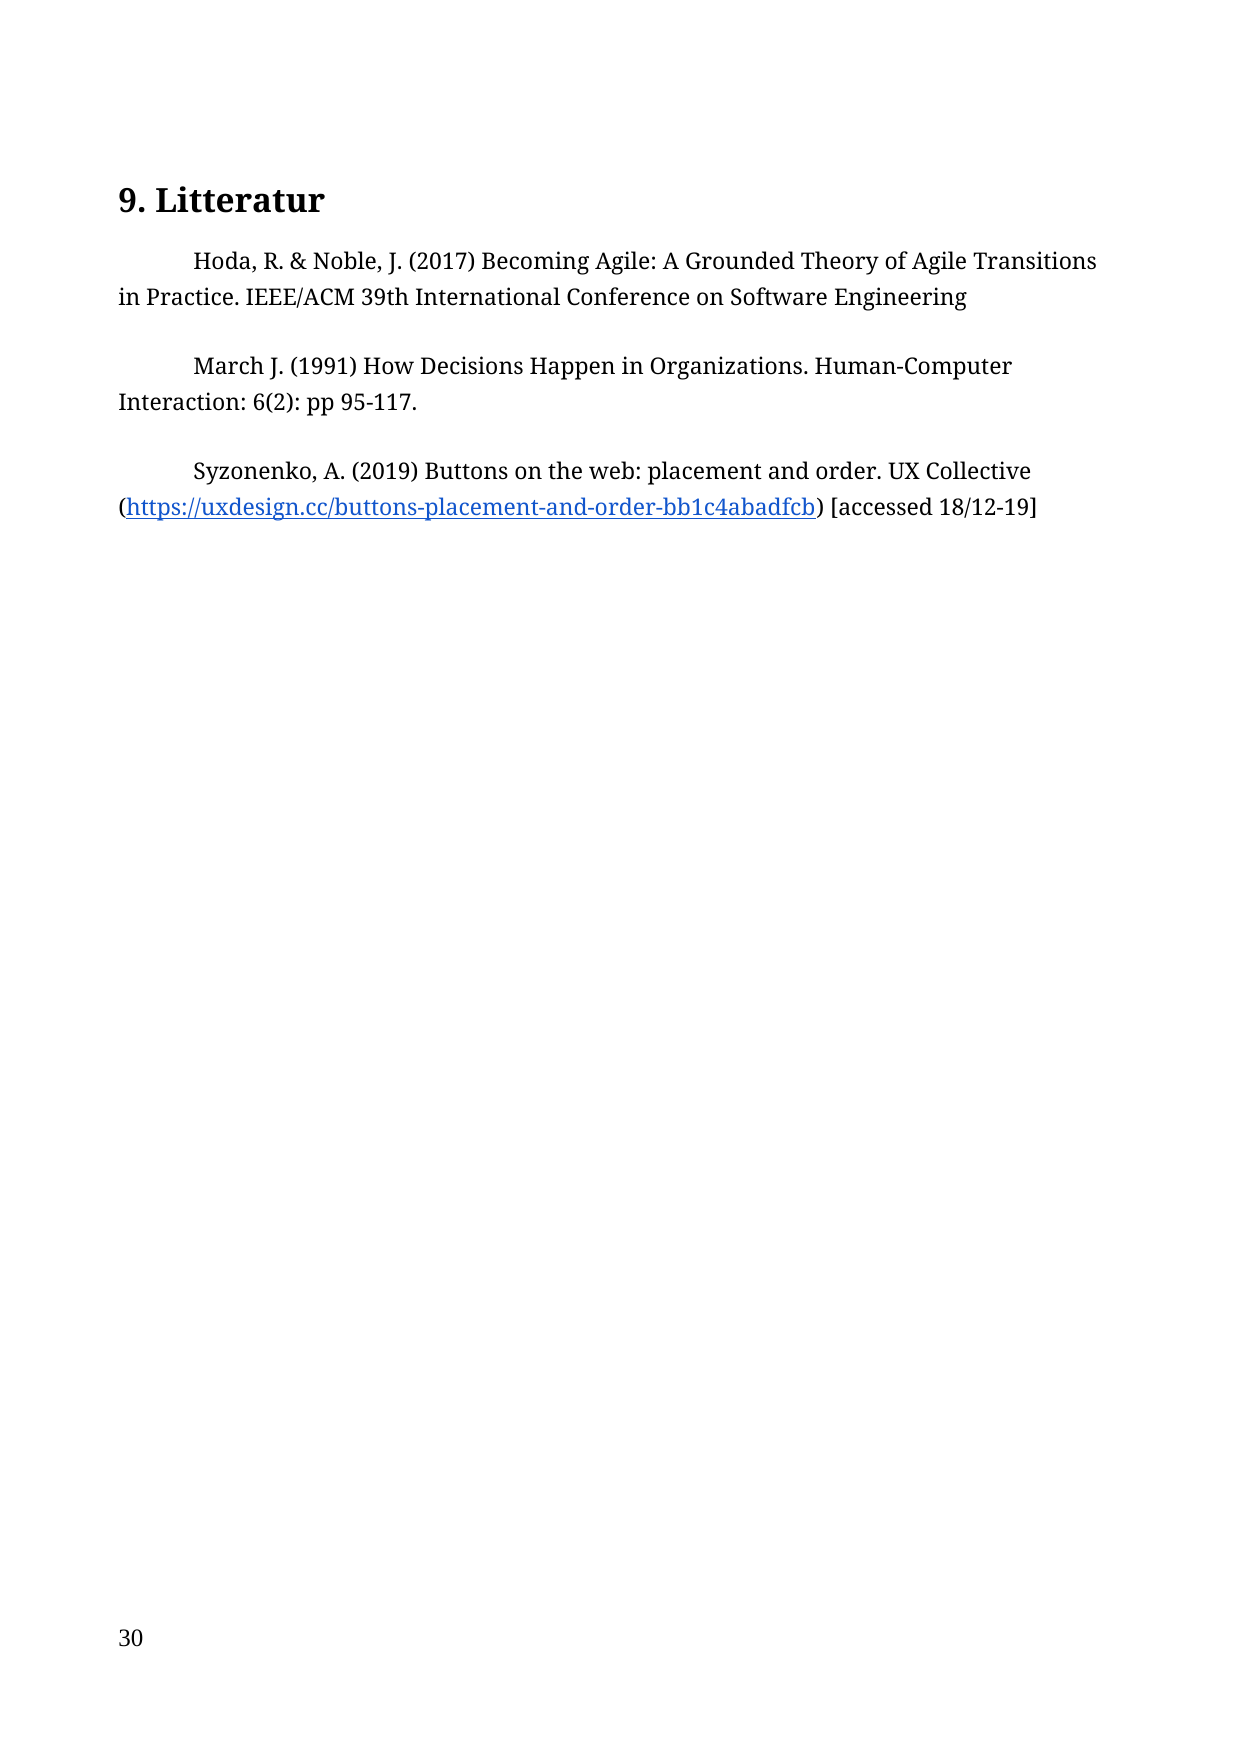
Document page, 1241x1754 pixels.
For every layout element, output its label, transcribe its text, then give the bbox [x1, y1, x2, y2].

text Hoda, R. & Noble, J. (2017) Becoming Agile: A Grounded Theory of Agile Transitions in Practice. IEEE/ACM 39th International Conference on Software Engineering [118, 245, 1122, 312]
text Syzonenko, A. (2019) Buttons on the web: placement and order. UX Collective (https://uxdesign.cc/buttons-placement-and-order-bb1c4abadfcb) [accessed 18/12-19] [118, 455, 1122, 522]
text March J. (1991) How Decisions Happen in Organizations. Human-Computer Interaction: 6(2): pp 95-117. [118, 350, 1122, 417]
subtitle 9. Litteratur [118, 177, 1122, 223]
